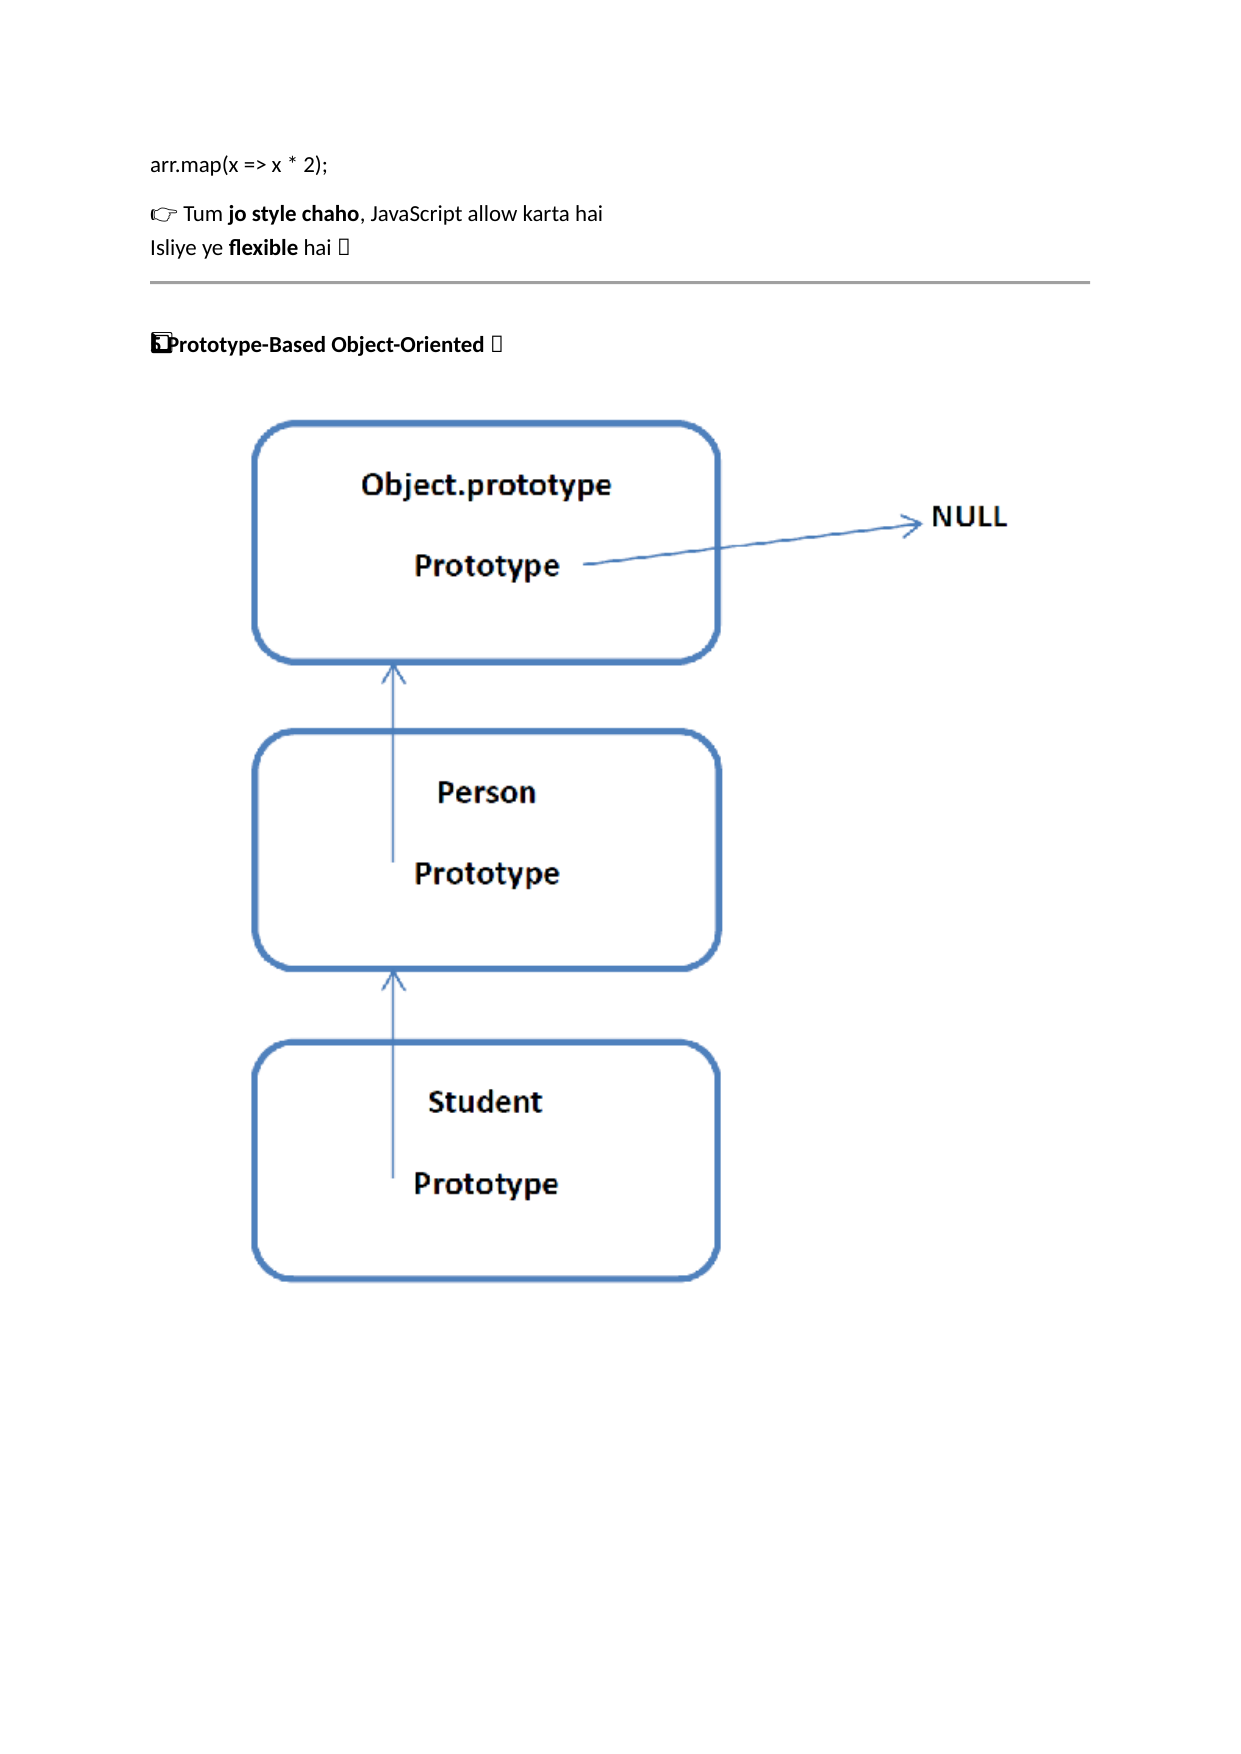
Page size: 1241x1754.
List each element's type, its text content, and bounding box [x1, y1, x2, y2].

text arr.map(x => x * 2); [150, 150, 1090, 178]
picture [150, 378, 1062, 1407]
text 👉 Tum jo style chaho, JavaScript allow karta hai Isliye ye flexible hai 🔥 [150, 197, 1090, 262]
text 5️⃣ Prototype-Based Object-Oriented 🧬 [150, 328, 1090, 359]
